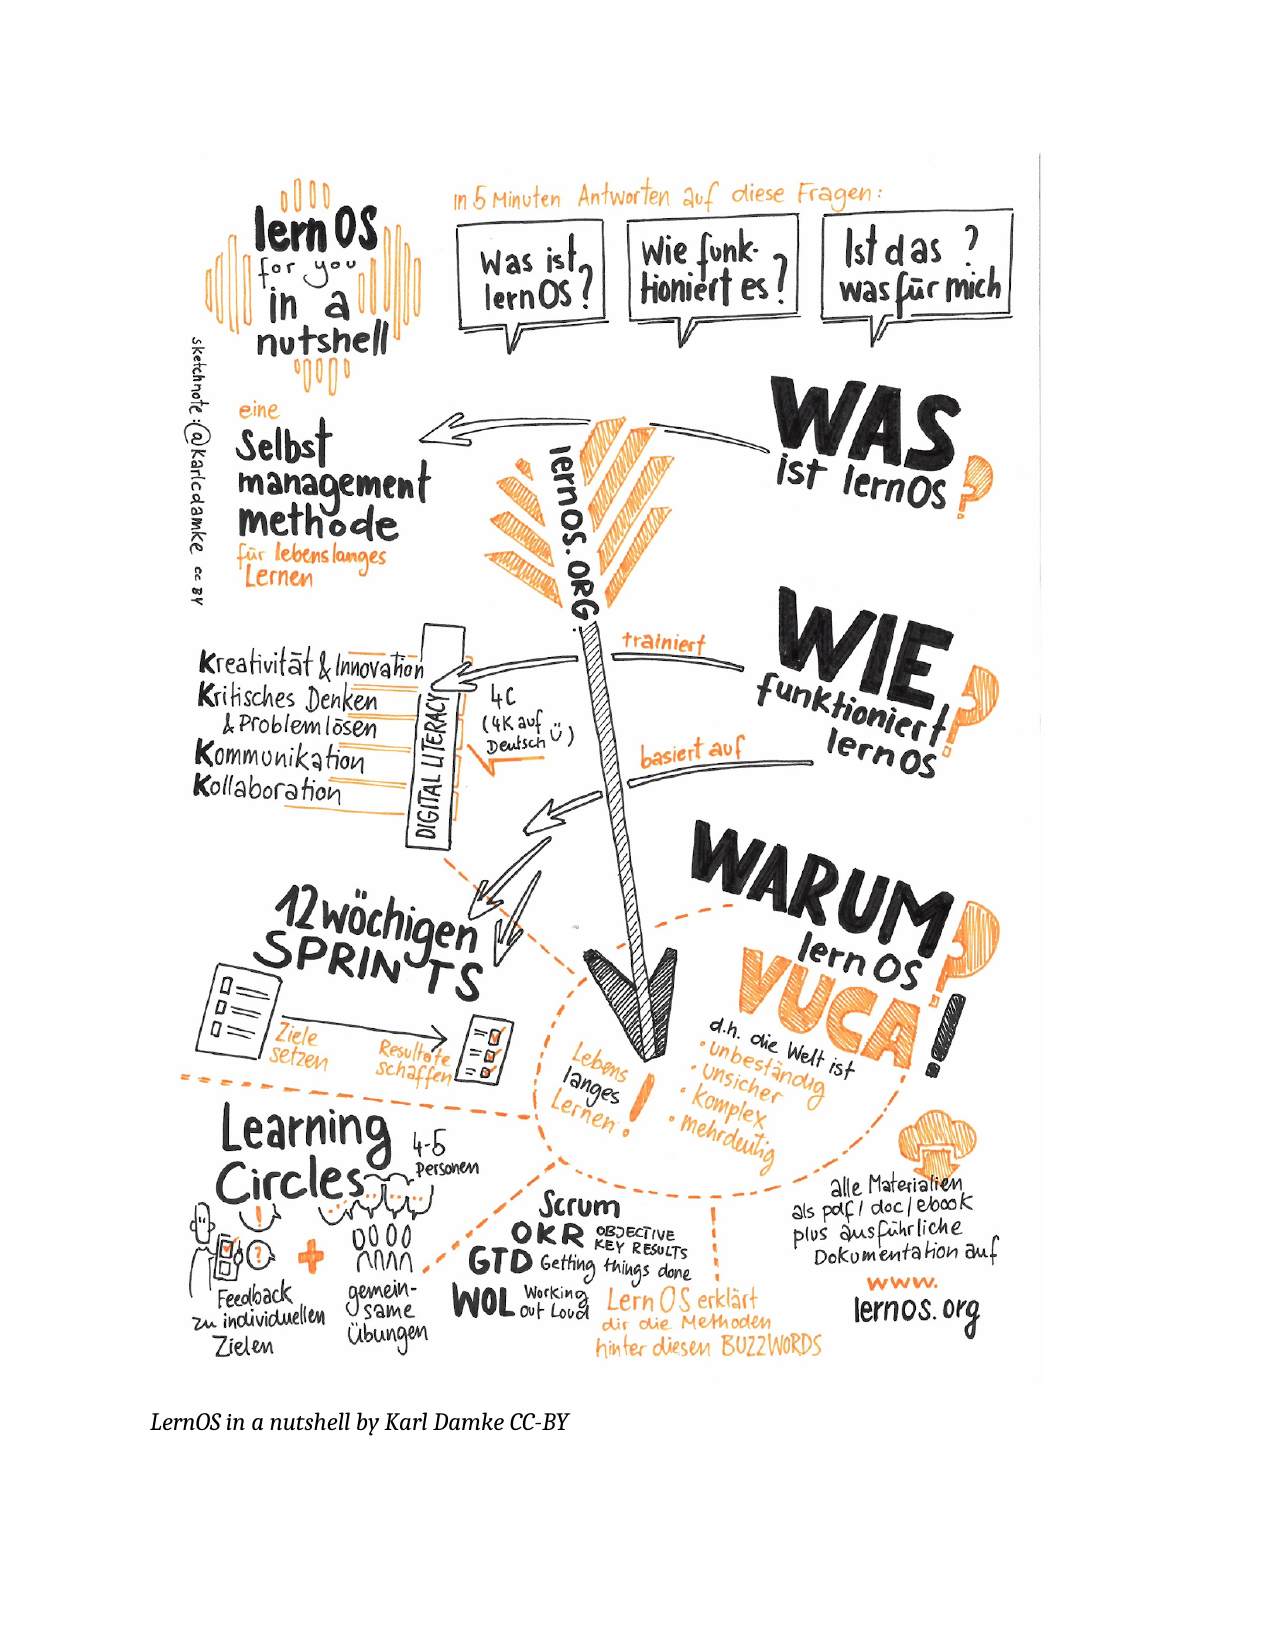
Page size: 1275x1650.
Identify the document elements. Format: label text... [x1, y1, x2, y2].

text LernOS in a nutshell by Karl Damke CC-BY [150, 1408, 1125, 1436]
picture [168, 150, 1044, 1387]
